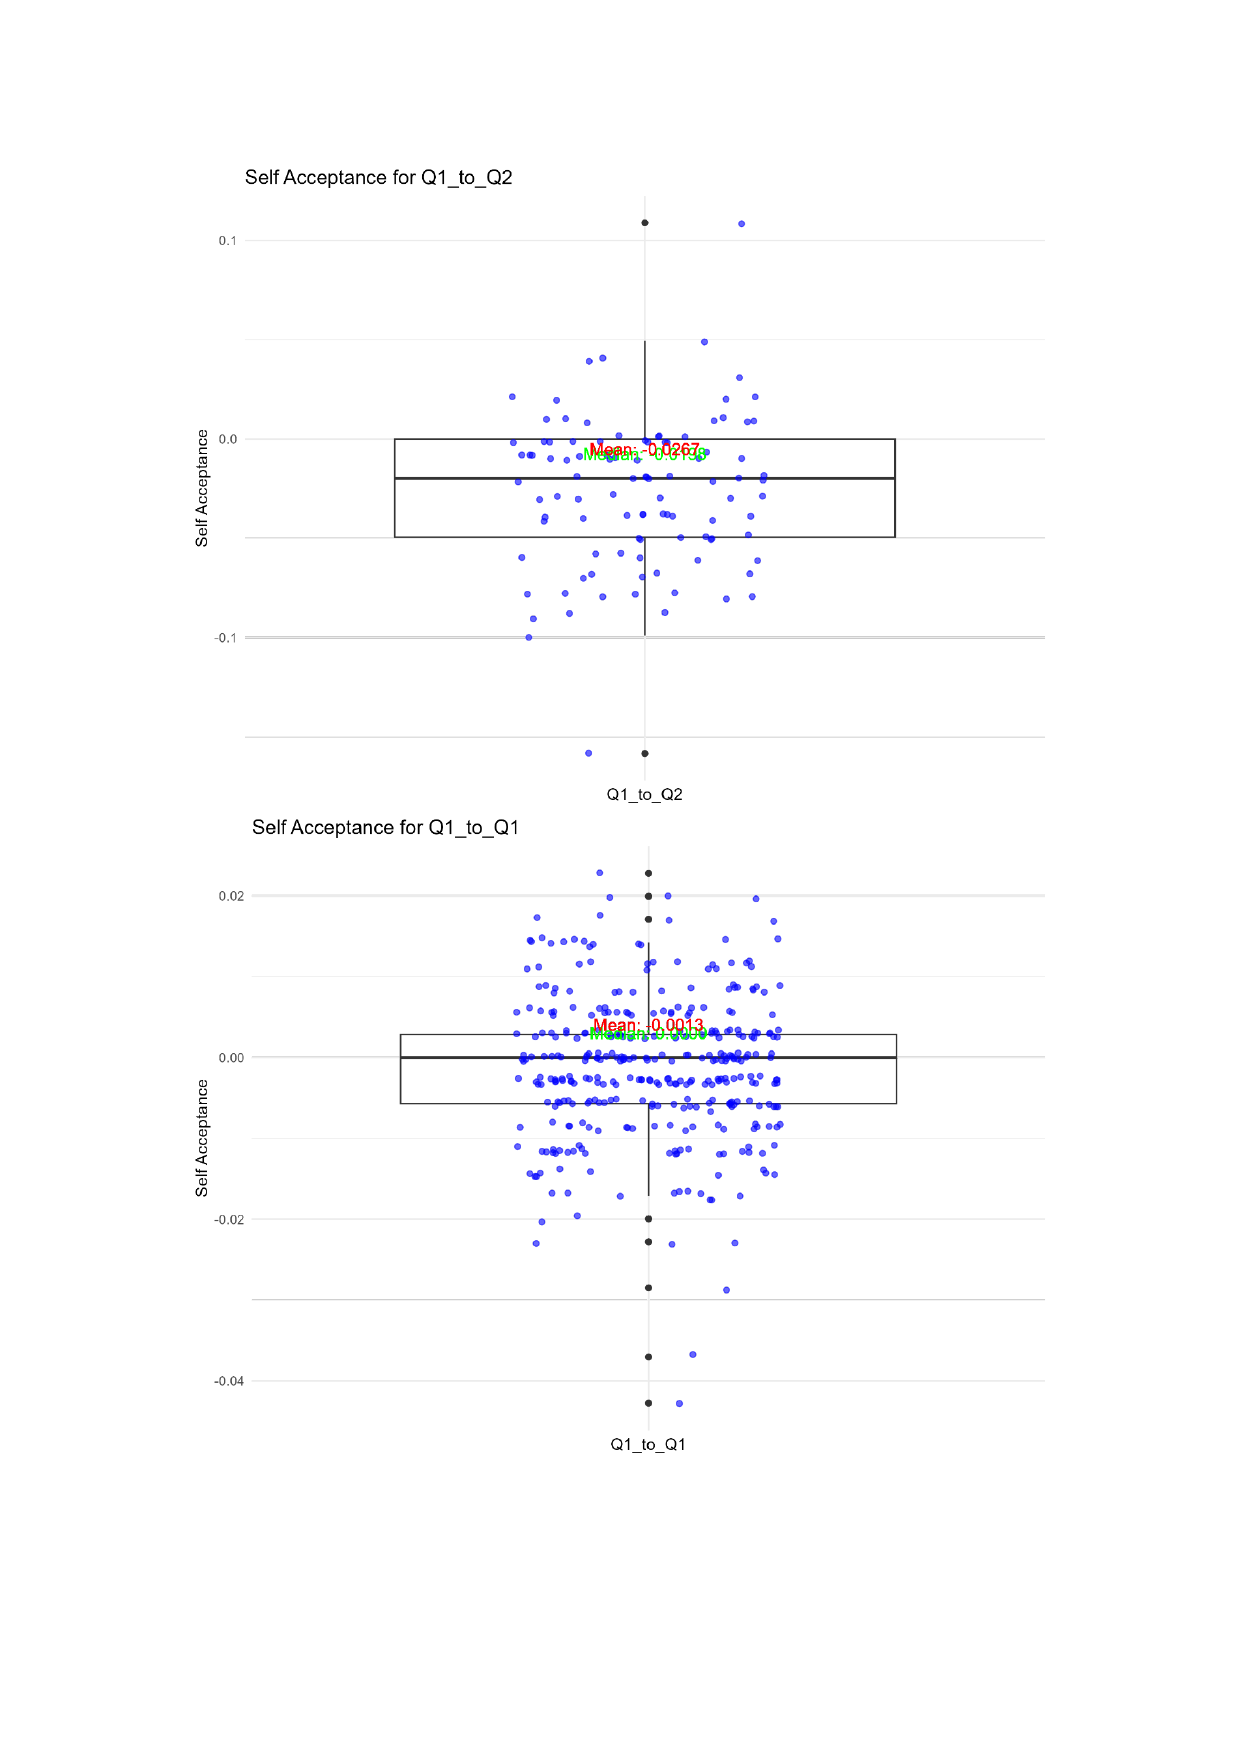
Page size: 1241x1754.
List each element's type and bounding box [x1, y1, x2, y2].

picture [187, 812, 1053, 1461]
picture [187, 162, 1053, 811]
